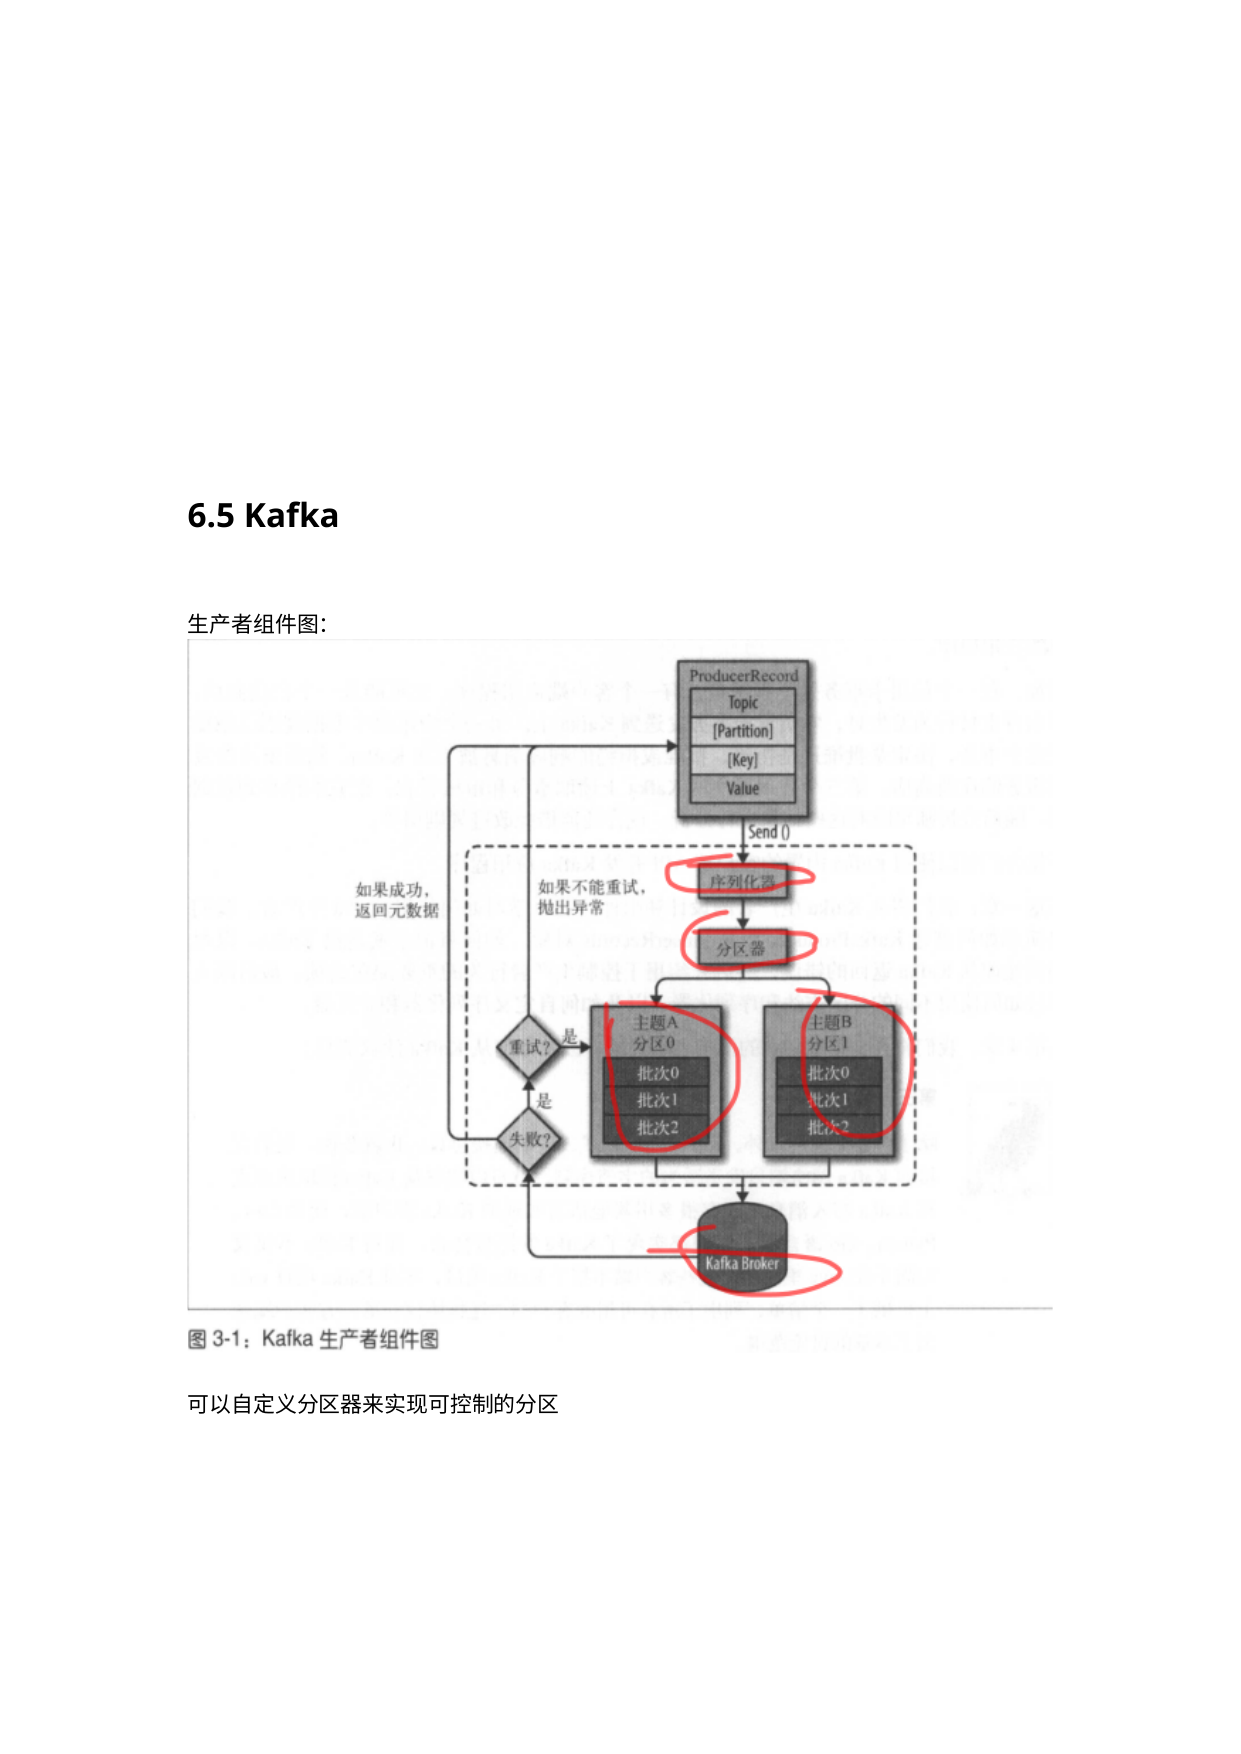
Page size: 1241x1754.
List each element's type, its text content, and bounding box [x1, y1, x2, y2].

picture [187, 639, 1053, 1353]
subtitle 6.5 Kafka [187, 482, 1053, 547]
text 生产者组件图： [187, 607, 1053, 639]
text 可以自定义分区器来实现可控制的分区 [187, 1387, 1053, 1419]
